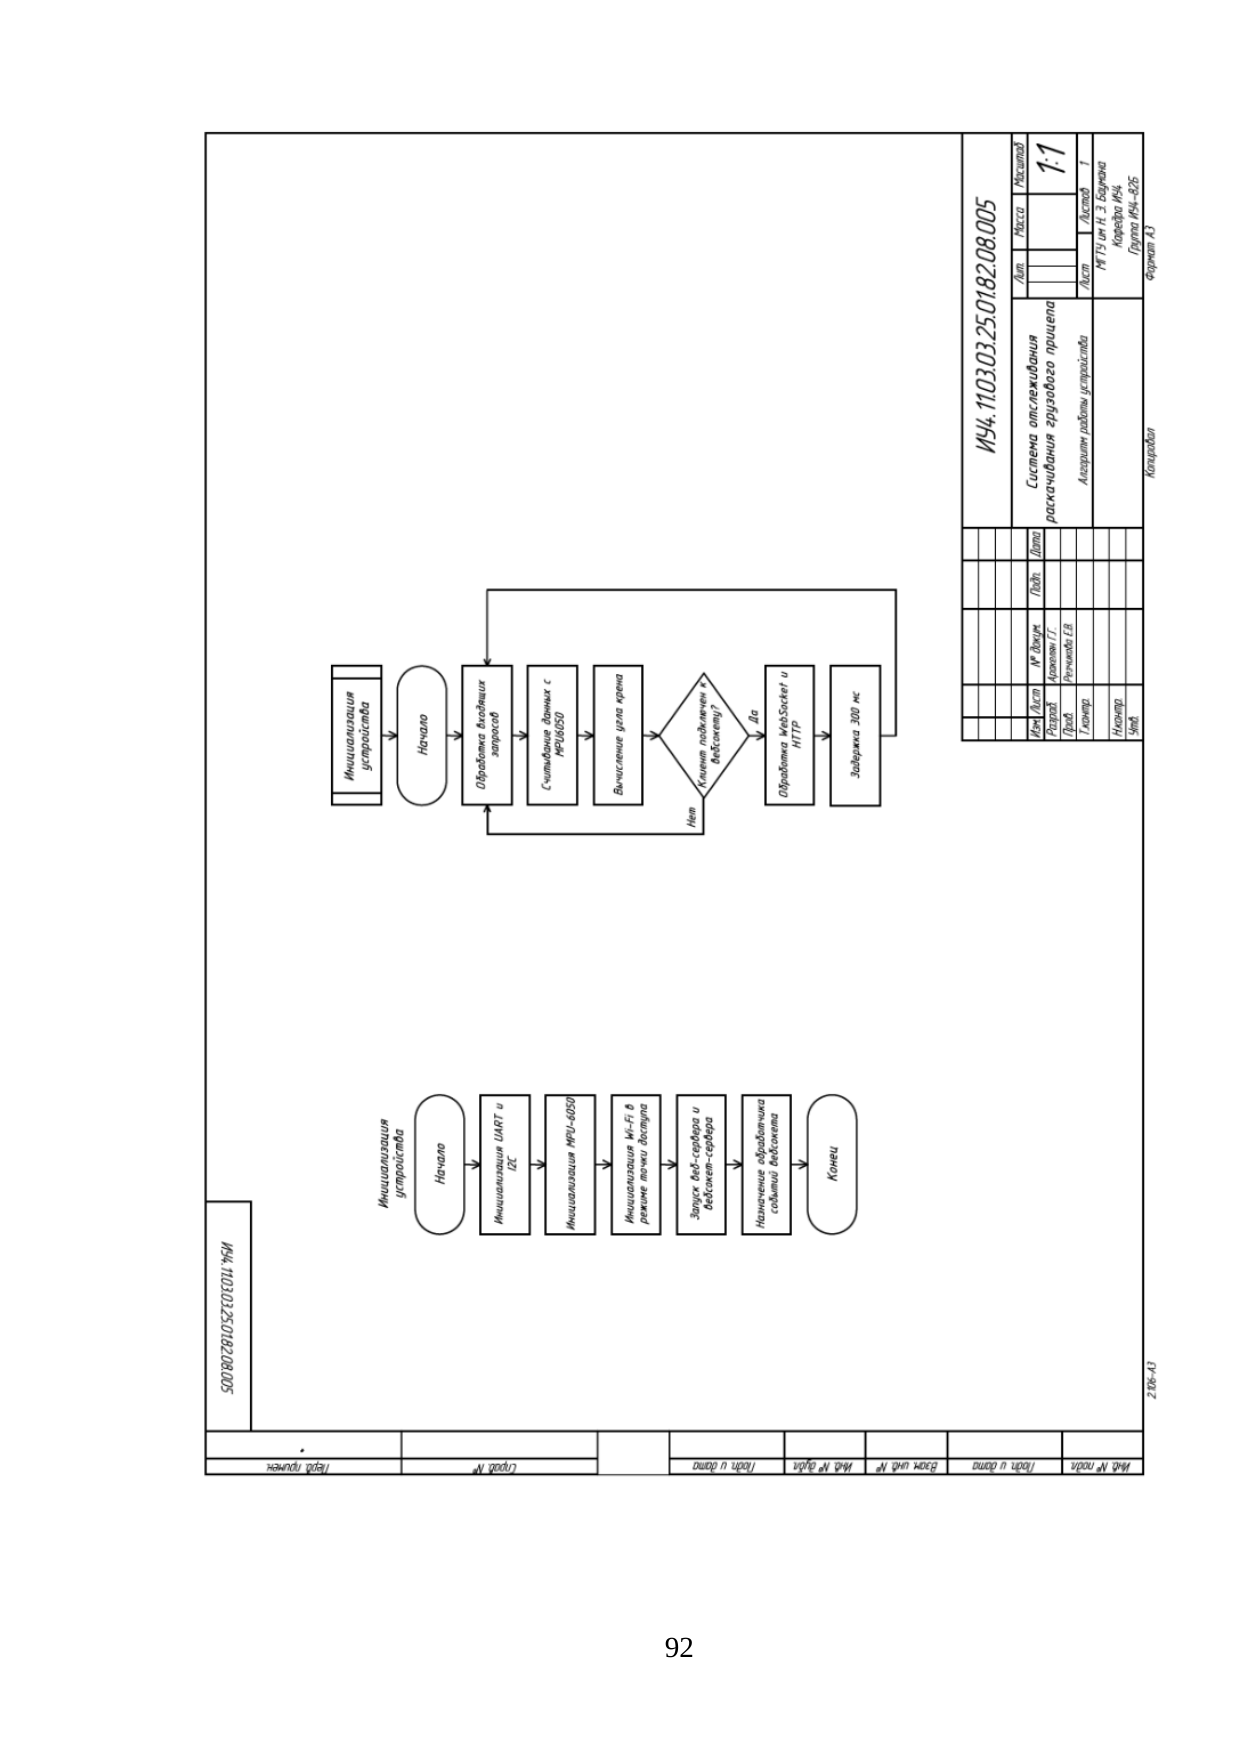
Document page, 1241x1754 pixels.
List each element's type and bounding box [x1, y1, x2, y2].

picture [203, 125, 1158, 1482]
